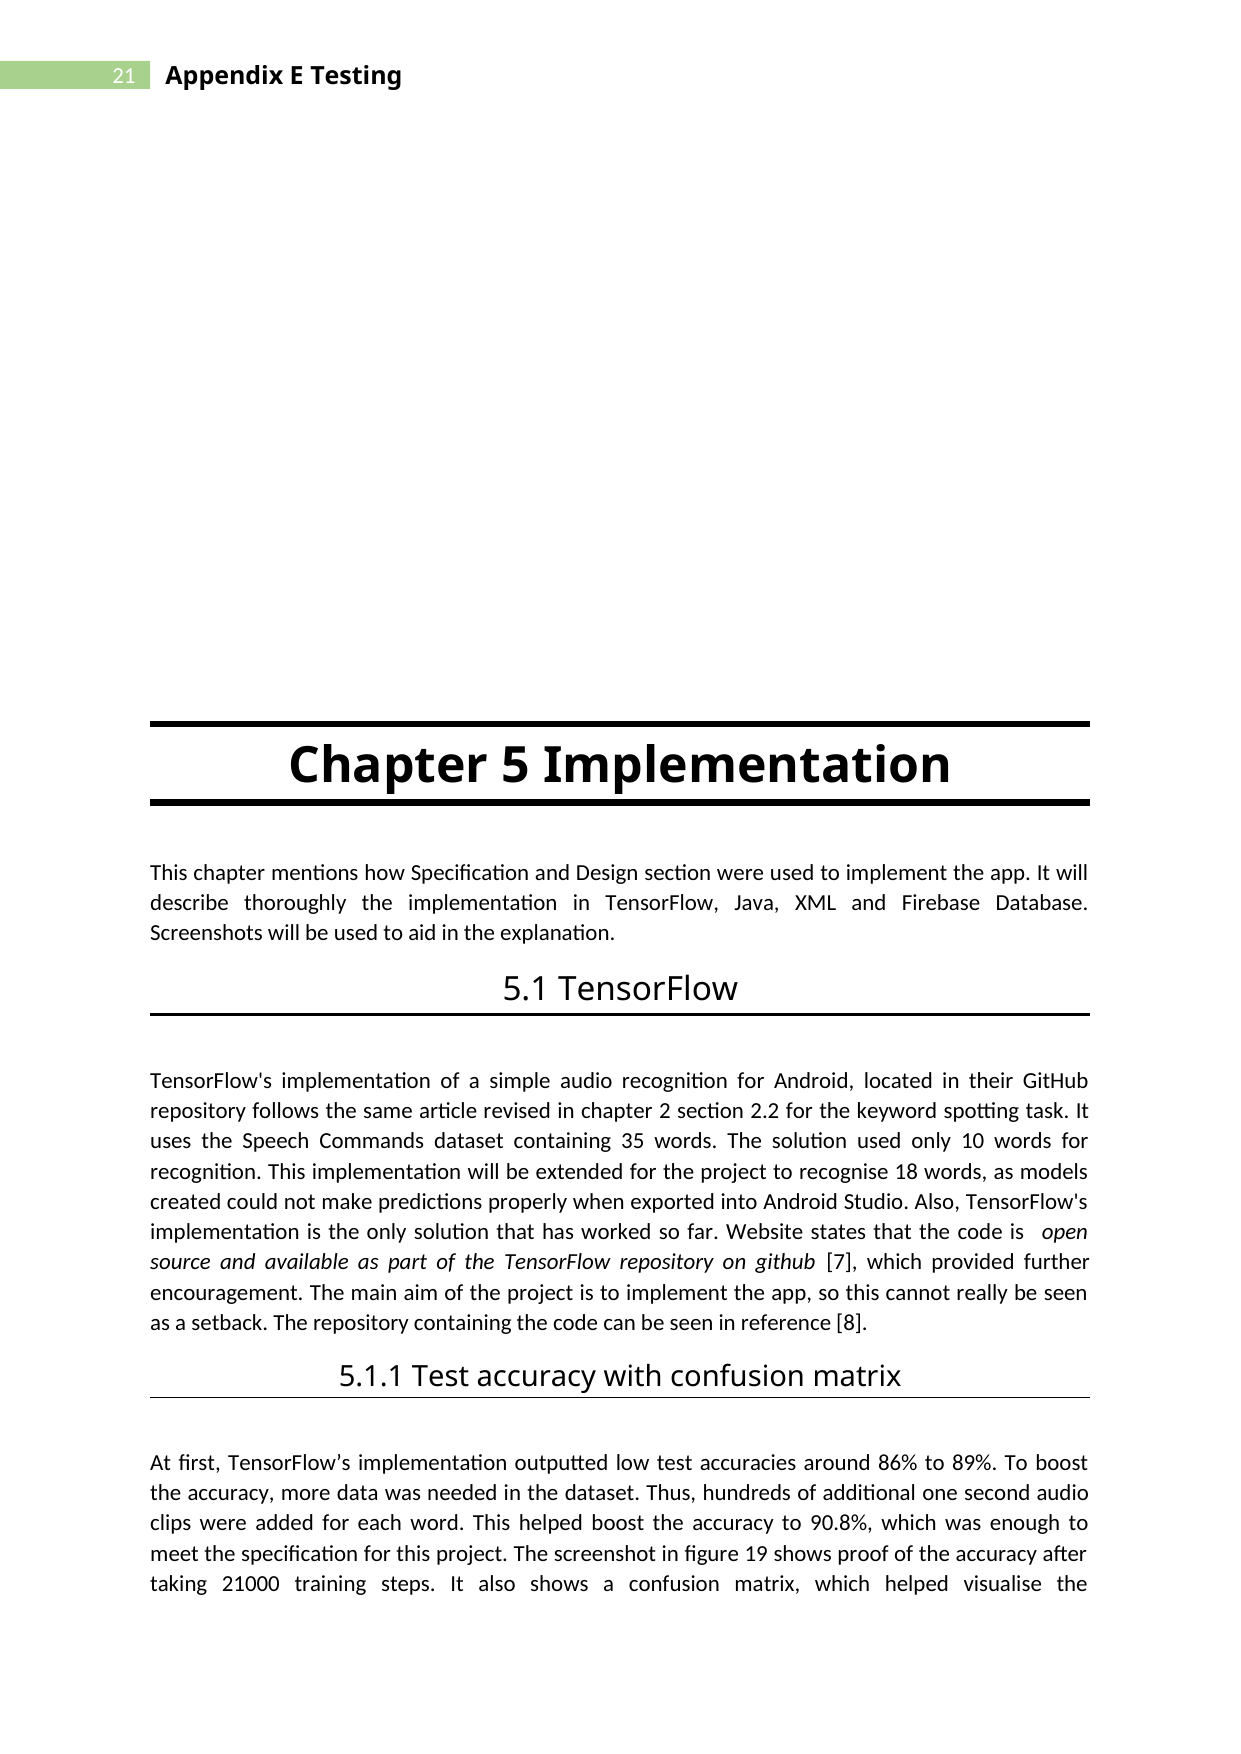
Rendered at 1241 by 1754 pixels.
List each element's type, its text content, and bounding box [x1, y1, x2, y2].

subtitle Implementation [150, 727, 1090, 799]
subtitle Test accuracy with confusion matrix [150, 1355, 1090, 1397]
text TensorFlow's implementation of a simple audio recognition for Android, located in their GitHub repository follows the same article revised in chapter 2 section 2.2 for the keyword spotting task. It uses the Speech Commands dataset containing 35 words. The solution used only 10 words for recognition. This implementation will be extended for the project to recognise 18 words, as models created could not make predictions properly when exported into Android Studio. Also, TensorFlow's implementation is the only solution that has worked so far. Website states that the code is open source and available as part of the TensorFlow repository on github [7], which provided further encouragement. The main aim of the project is to implement the app, so this cannot really be seen as a setback. The repository containing the code can be seen in reference [8]. [150, 1066, 1090, 1336]
text This chapter mentions how Specification and Design section were used to implement the app. It will describe thoroughly the implementation in TensorFlow, Java, XML and Firebase Database. Screenshots will be used to aid in the explanation. [150, 858, 1090, 946]
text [150, 1448, 1090, 1597]
subtitle TensorFlow [150, 965, 1090, 1013]
